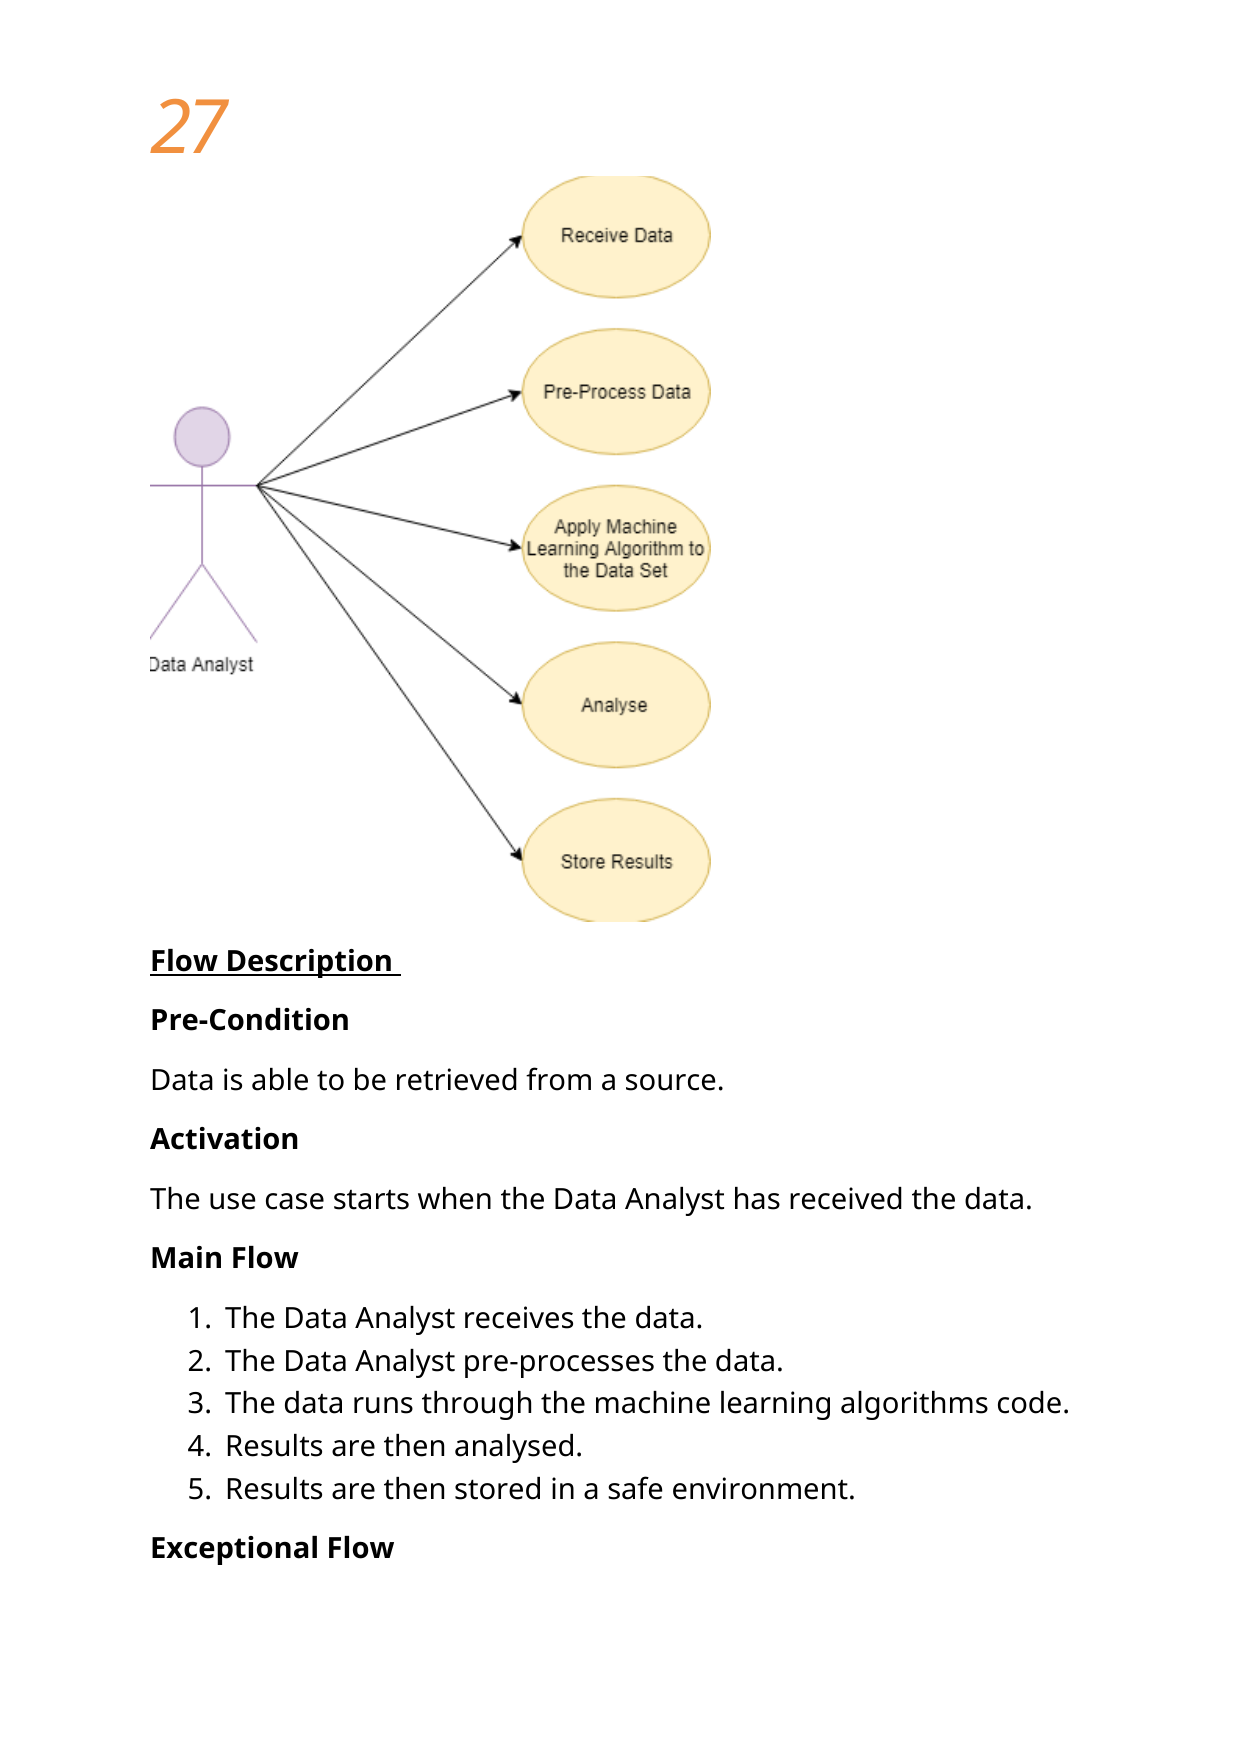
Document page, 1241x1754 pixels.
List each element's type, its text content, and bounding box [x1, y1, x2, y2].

text Data is able to be retrieved from a source. [150, 1059, 1090, 1099]
list The Data Analyst pre-processes the data. [187, 1340, 1090, 1379]
text Exceptional Flow [150, 1528, 1090, 1567]
list The Data Analyst receives the data. [187, 1297, 1090, 1337]
list Results are then analysed. [187, 1425, 1090, 1465]
text The use case starts when the Data Analyst has received the data. [150, 1178, 1090, 1218]
list The data runs through the machine learning algorithms code. [187, 1383, 1090, 1422]
text Flow Description [150, 940, 1090, 980]
picture [150, 176, 711, 922]
text Pre-Condition [150, 999, 1090, 1039]
text Activation [150, 1118, 1090, 1158]
list Results are then stored in a safe environment. [187, 1468, 1090, 1508]
text Main Flow [150, 1237, 1090, 1277]
